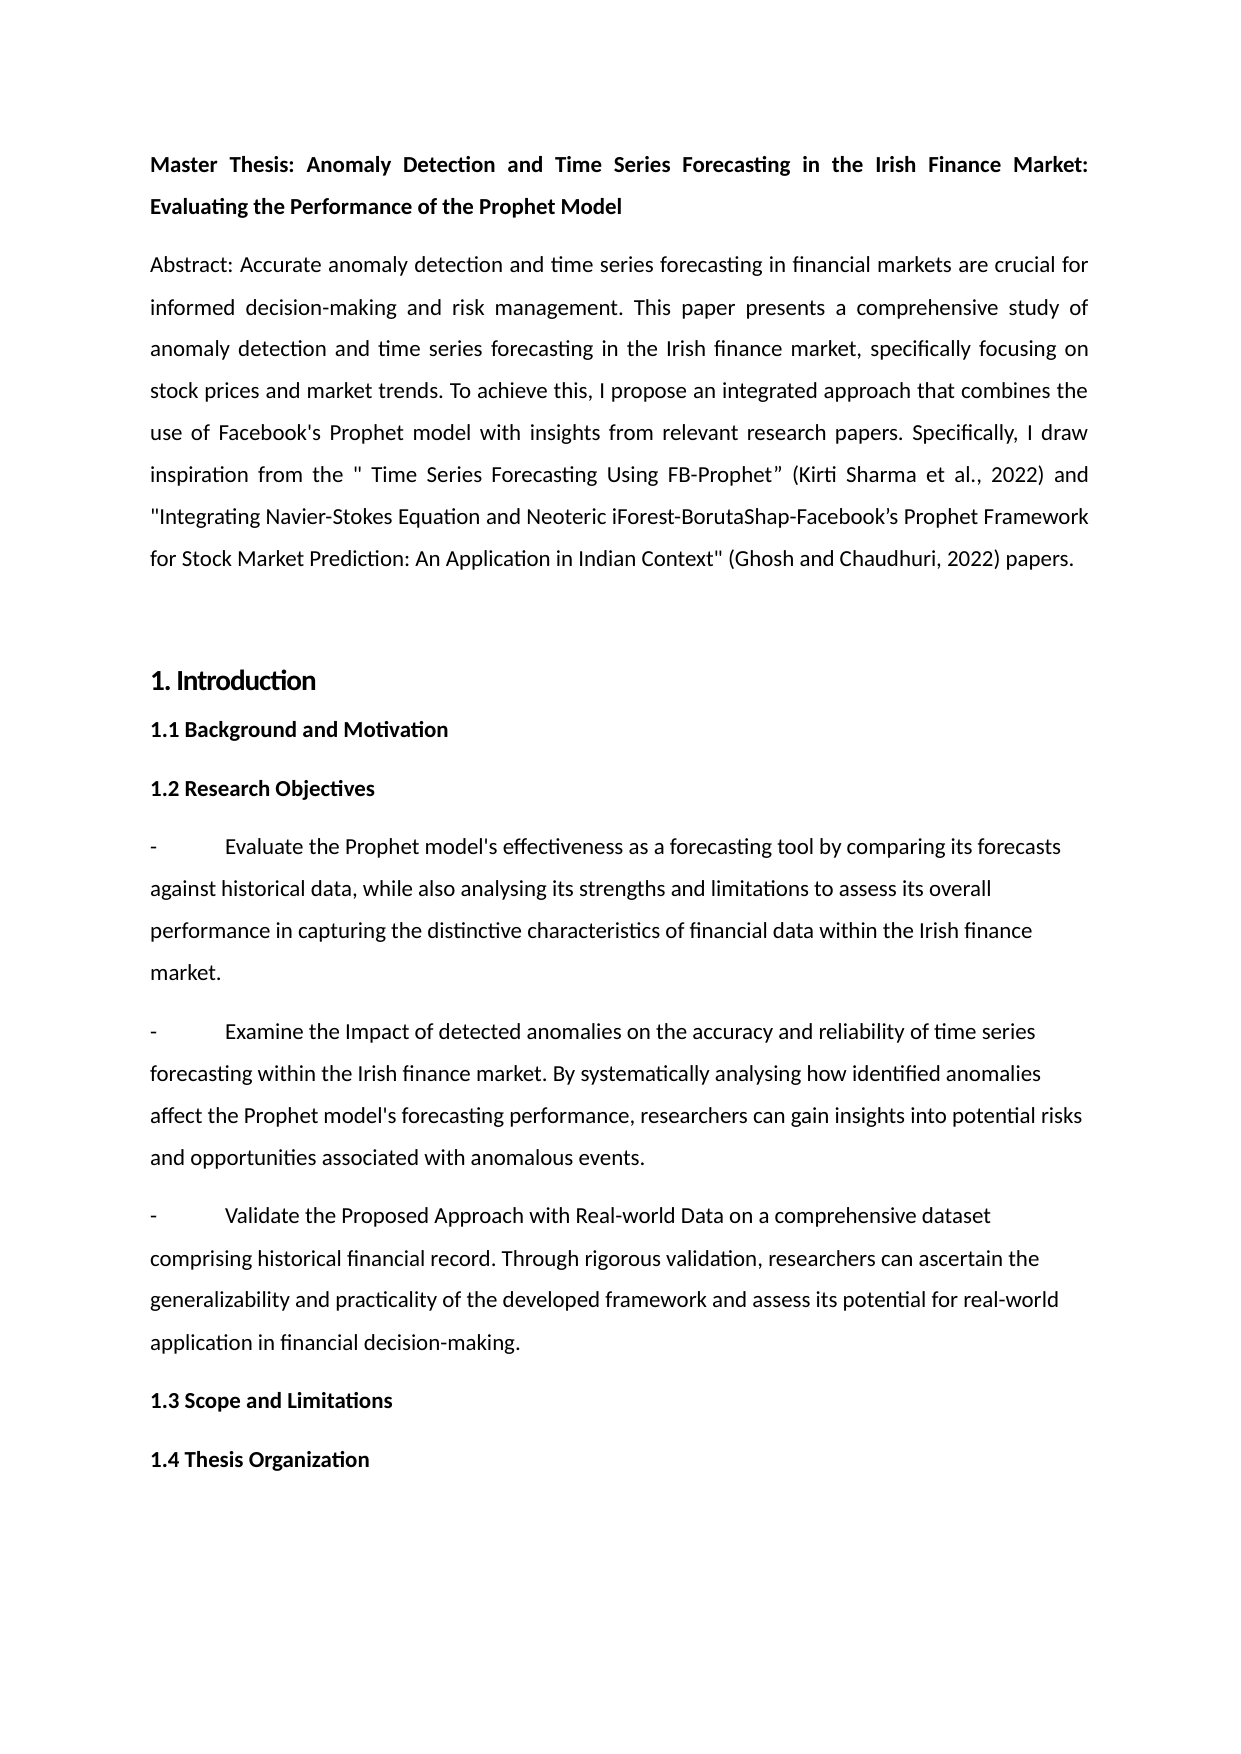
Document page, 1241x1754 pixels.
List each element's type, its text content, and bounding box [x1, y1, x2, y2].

text 1.3 Scope and Limitations [150, 1386, 1090, 1414]
text - Examine the Impact of detected anomalies on the accuracy and reliability of time series forecasting within the Irish finance market. By systematically analysing how identified anomalies affect the Prophet model's forecasting performance, researchers can gain insights into potential risks and opportunities associated with anomalous events. [150, 1017, 1090, 1171]
text 1.1 Background and Motivation [150, 715, 1090, 743]
text 1.4 Thesis Organization [150, 1445, 1090, 1473]
text - Evaluate the Prophet model's effectiveness as a forecasting tool by comparing its forecasts against historical data, while also analysing its strengths and limitations to assess its overall performance in capturing the distinctive characteristics of financial data within the Irish finance market. [150, 832, 1090, 986]
text Master Thesis: Anomaly Detection and Time Series Forecasting in the Irish Finance Market: Evaluating the Performance of the Prophet Model [150, 150, 1090, 220]
text - Validate the Proposed Approach with Real-world Data on a comprehensive dataset comprising historical financial record. Through rigorous validation, researchers can ascertain the generalizability and practicality of the developed framework and assess its potential for real-world application in financial decision-making. [150, 1202, 1090, 1356]
title 1. Introduction [150, 662, 1090, 697]
text 1.2 Research Objectives [150, 774, 1090, 802]
text Abstract: Accurate anomaly detection and time series forecasting in financial markets are crucial for informed decision-making and risk management. This paper presents a comprehensive study of anomaly detection and time series forecasting in the Irish finance market, specifically focusing on stock prices and market trends. To achieve this, I propose an integrated approach that combines the use of Facebook's Prophet model with insights from relevant research papers. Specifically, I draw inspiration from the " Time Series Forecasting Using FB-Prophet” (Kirti Sharma et al., 2022) and "Integrating Navier-Stokes Equation and Neoteric iForest-BorutaShap-Facebook’s Prophet Framework for Stock Market Prediction: An Application in Indian Context" (Ghosh and Chaudhuri, 2022) papers. [150, 251, 1090, 572]
